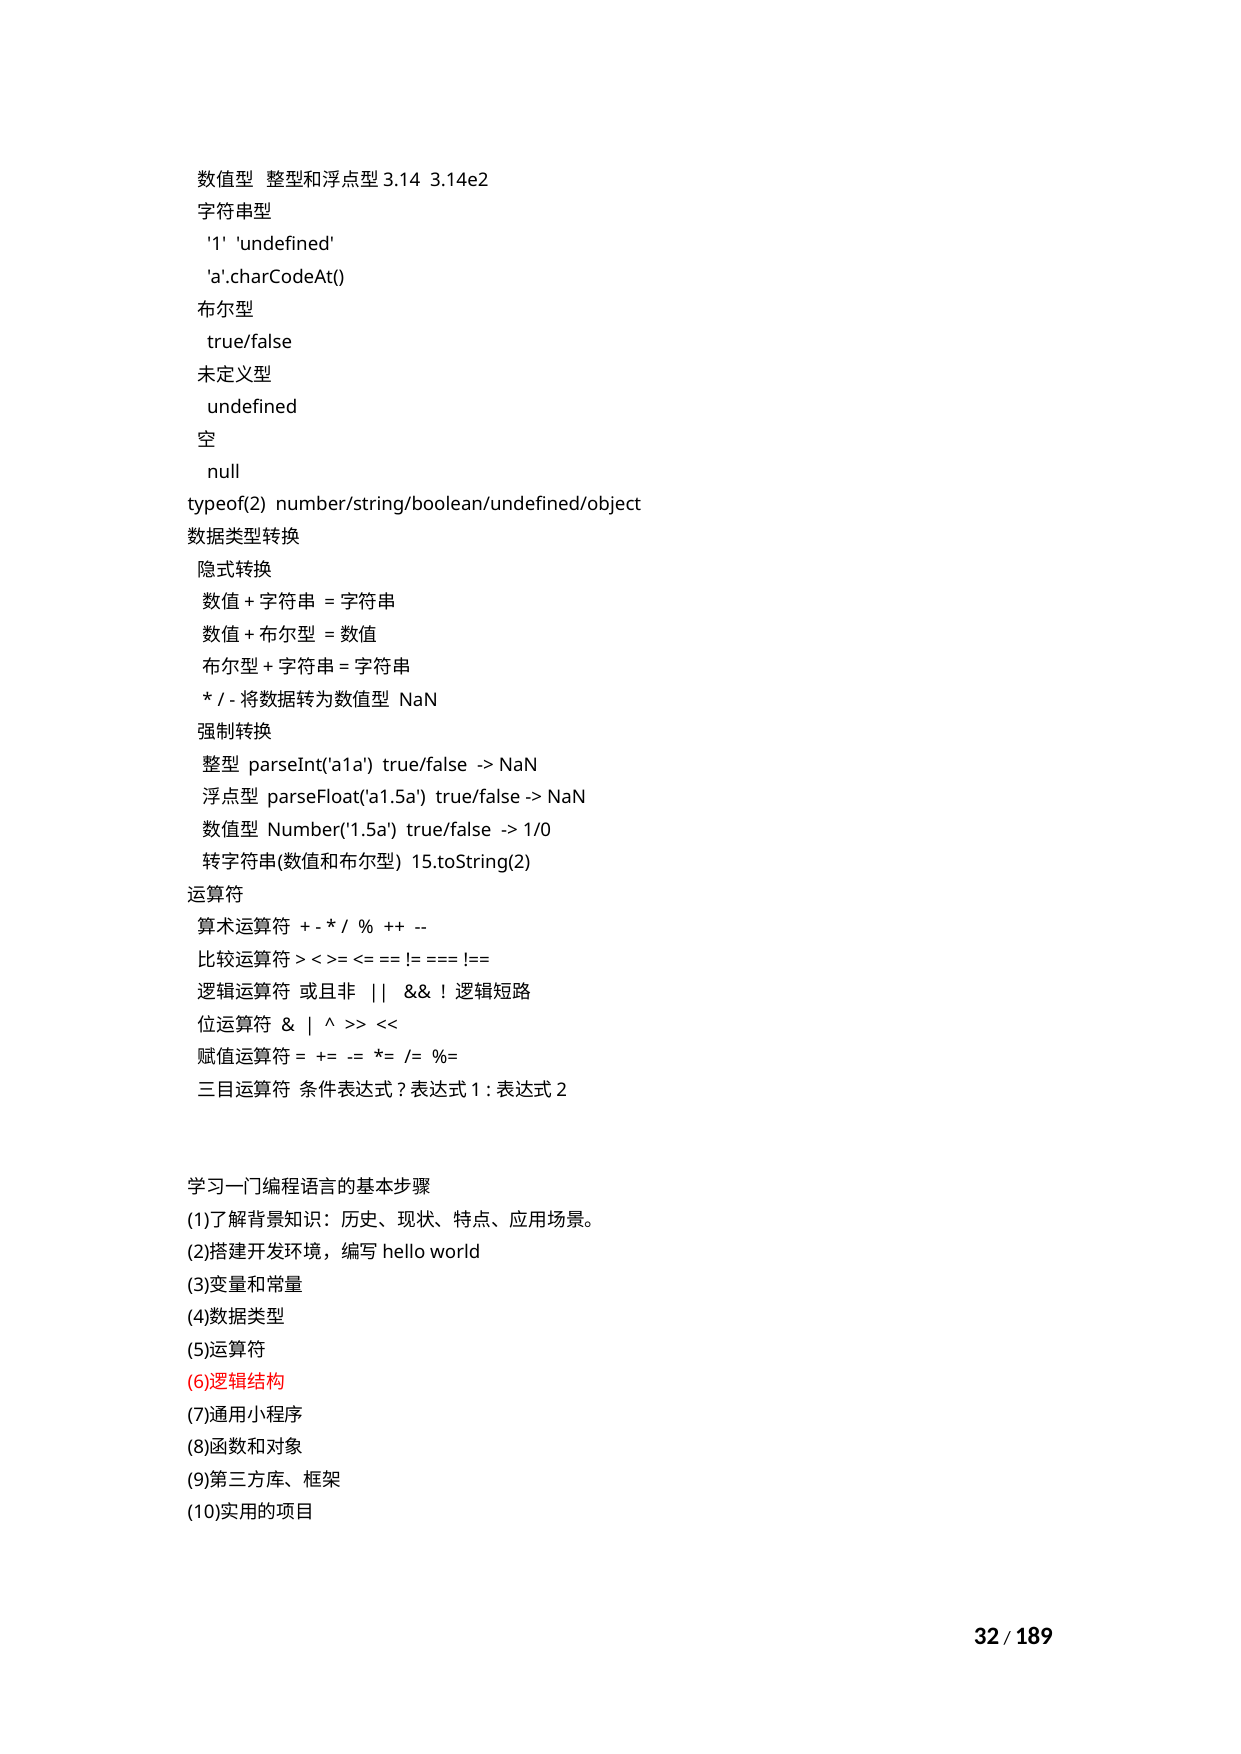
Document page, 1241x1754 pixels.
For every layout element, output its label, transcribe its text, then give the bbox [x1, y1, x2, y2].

text 学习一门编程语言的基本步骤 [187, 1169, 1053, 1202]
text 数值型 Number('1.5a') true/false -> 1/0 [187, 812, 1053, 844]
text (1)了解背景知识：历史、现状、特点、应用场景。 [187, 1202, 1053, 1234]
text '1' 'undefined' [187, 227, 1053, 259]
text 数值 + 布尔型 = 数值 [187, 617, 1053, 649]
text 比较运算符 > < >= <= == != === !== [187, 942, 1053, 974]
text (4)数据类型 [187, 1299, 1053, 1332]
text 浮点型 parseFloat('a1.5a') true/false -> NaN [187, 779, 1053, 812]
text 数值型 整型和浮点型 3.14 3.14e2 [187, 162, 1053, 194]
text 运算符 [187, 877, 1053, 909]
text (5)运算符 [187, 1332, 1053, 1364]
text (7)通用小程序 [187, 1397, 1053, 1429]
text (10)实用的项目 [187, 1494, 1053, 1527]
text (8)函数和对象 [187, 1429, 1053, 1462]
text 布尔型 [187, 292, 1053, 324]
text true/false [187, 324, 1053, 357]
text 空 [187, 422, 1053, 454]
text typeof(2) number/string/boolean/undefined/object [187, 487, 1053, 519]
text 强制转换 [187, 714, 1053, 747]
text 赋值运算符 = += -= *= /= %= [187, 1039, 1053, 1072]
text 三目运算符 条件表达式 ? 表达式1 : 表达式2 [187, 1072, 1053, 1104]
text 'a'.charCodeAt() [187, 259, 1053, 292]
text 转字符串(数值和布尔型) 15.toString(2) [187, 844, 1053, 877]
text undefined [187, 389, 1053, 422]
text 算术运算符 + - * / % ++ -- [187, 909, 1053, 942]
text 未定义型 [187, 357, 1053, 389]
text 数据类型转换 [187, 519, 1053, 552]
text null [187, 454, 1053, 487]
text 逻辑运算符 或且非 || && ! 逻辑短路 [187, 974, 1053, 1007]
text 隐式转换 [187, 552, 1053, 584]
text (2)搭建开发环境，编写hello world [187, 1234, 1053, 1267]
text * / - 将数据转为数值型 NaN [187, 682, 1053, 714]
text 布尔型 + 字符串 = 字符串 [187, 649, 1053, 682]
text (6)逻辑结构 [187, 1364, 1053, 1397]
text 整型 parseInt('a1a') true/false -> NaN [187, 747, 1053, 779]
text (9)第三方库、框架 [187, 1462, 1053, 1494]
text 数值 + 字符串 = 字符串 [187, 584, 1053, 617]
text (3)变量和常量 [187, 1267, 1053, 1299]
text 位运算符 & | ^ >> << [187, 1007, 1053, 1039]
text 字符串型 [187, 194, 1053, 227]
